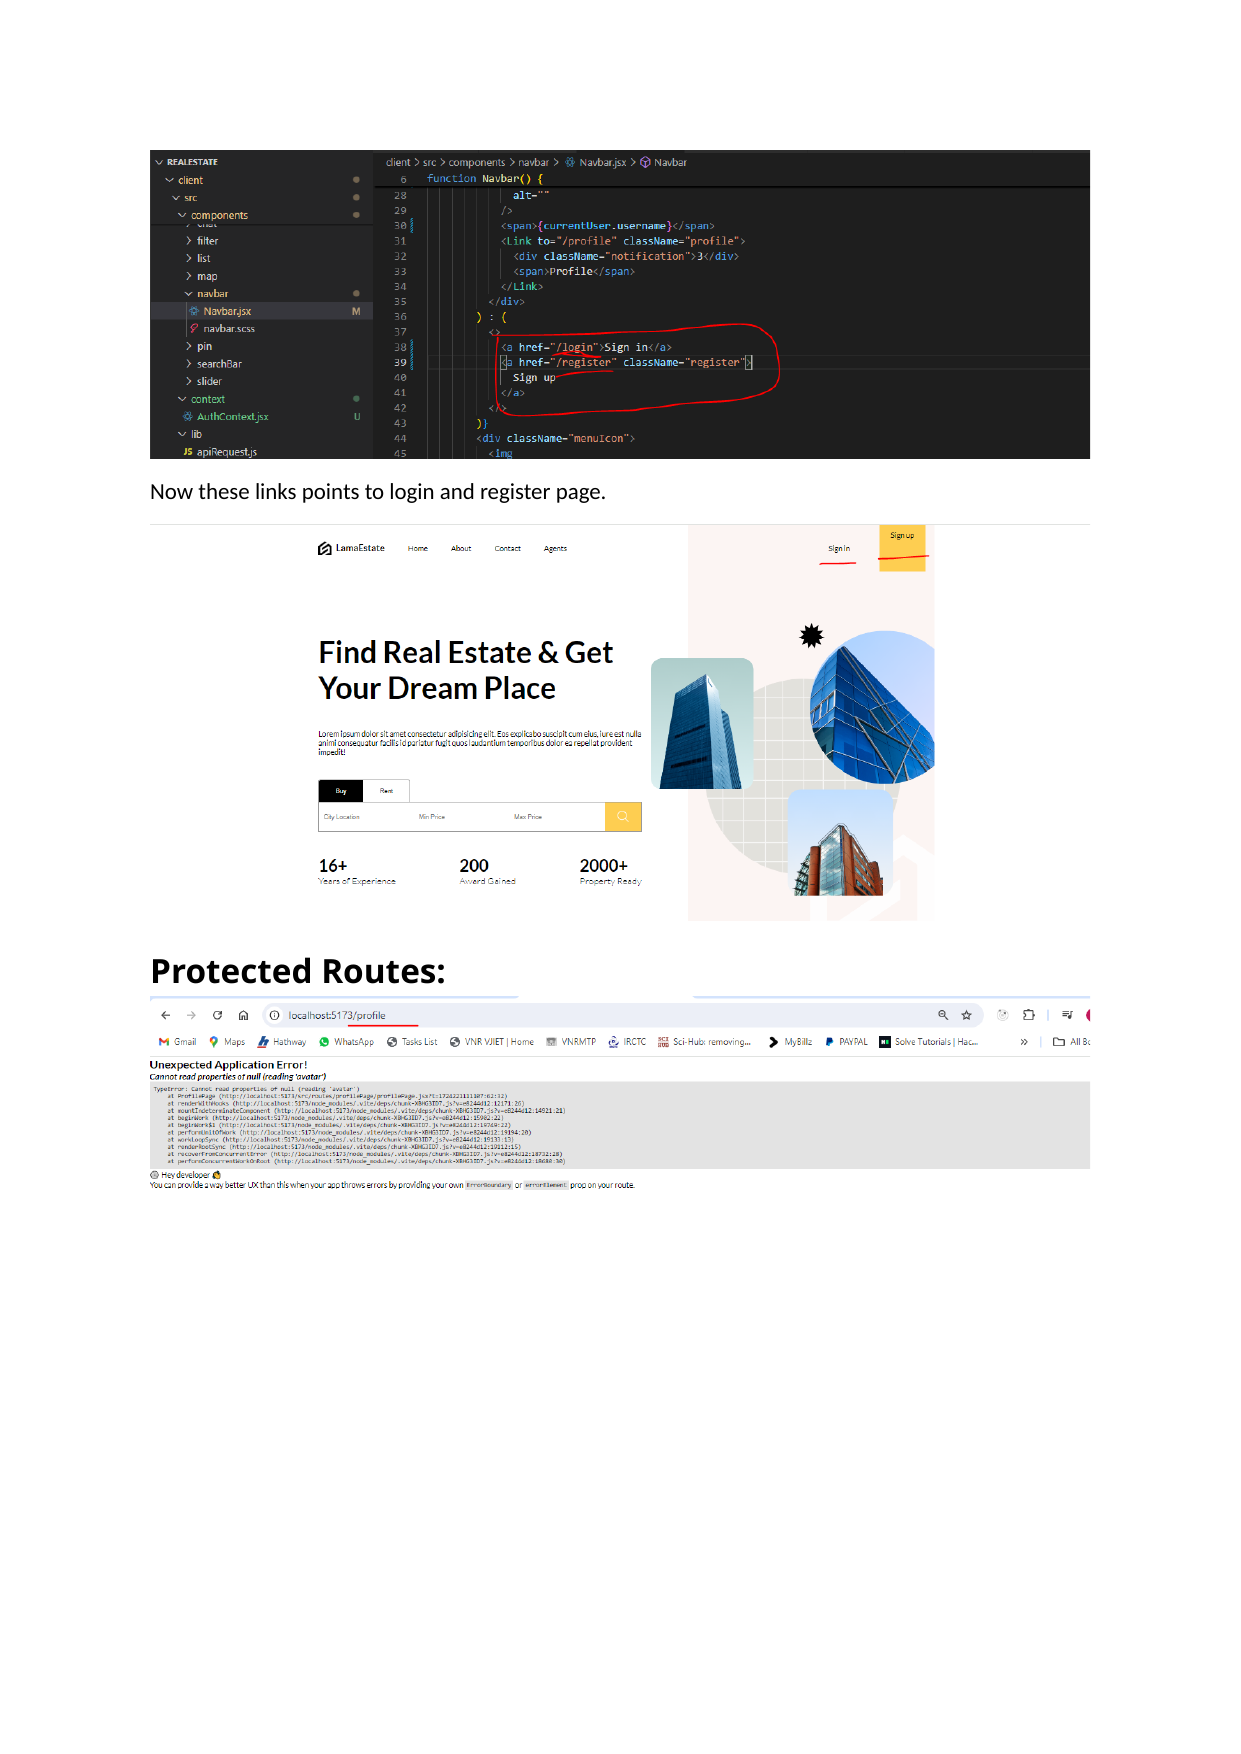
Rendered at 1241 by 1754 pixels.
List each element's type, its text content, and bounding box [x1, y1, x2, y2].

picture [150, 150, 1091, 459]
text Now these links points to login and register page. [150, 477, 1090, 505]
picture [150, 524, 1091, 921]
picture [150, 996, 1091, 1246]
subtitle Protected Routes: [150, 947, 1090, 993]
